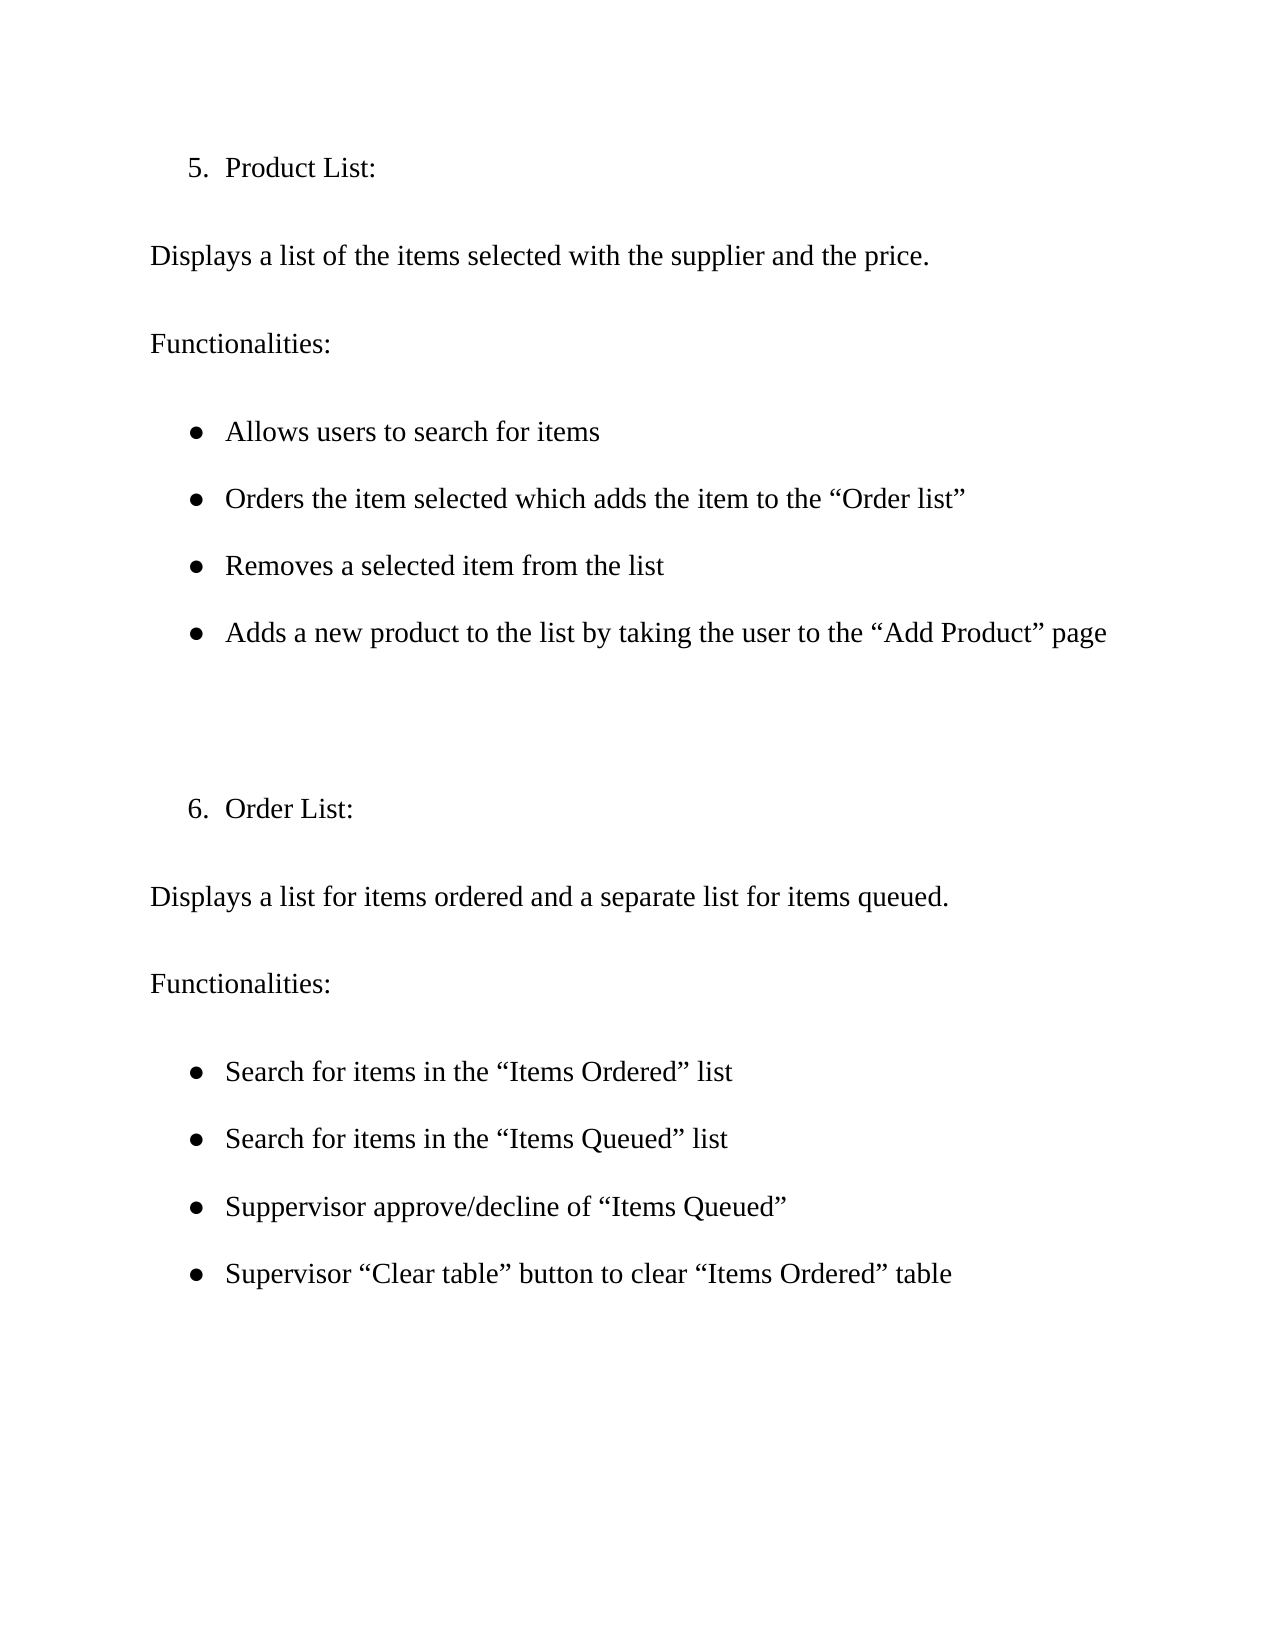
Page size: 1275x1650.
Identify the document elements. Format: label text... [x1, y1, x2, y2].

list Supervisor “Clear table” button to clear “Items Ordered” table [187, 1256, 1125, 1289]
list Search for items in the “Items Ordered” list [187, 1054, 1125, 1088]
list Orders the item selected which adds the item to the “Order list” [187, 481, 1125, 514]
list Allows users to search for items [187, 414, 1125, 447]
list Suppervisor approve/decline of “Items Queued” [187, 1189, 1125, 1222]
list Order List: [187, 791, 1125, 824]
list Adds a new product to the list by taking the user to the “Add Product” page [187, 615, 1125, 648]
text Functionalities: [150, 326, 1125, 359]
list Product List: [187, 150, 1125, 183]
text Displays a list for items ordered and a separate list for items queued. [150, 879, 1125, 912]
list Removes a selected item from the list [187, 548, 1125, 581]
list Search for items in the “Items Queued” list [187, 1122, 1125, 1155]
text Displays a list of the items selected with the supplier and the price. [150, 238, 1125, 271]
text Functionalities: [150, 967, 1125, 1000]
